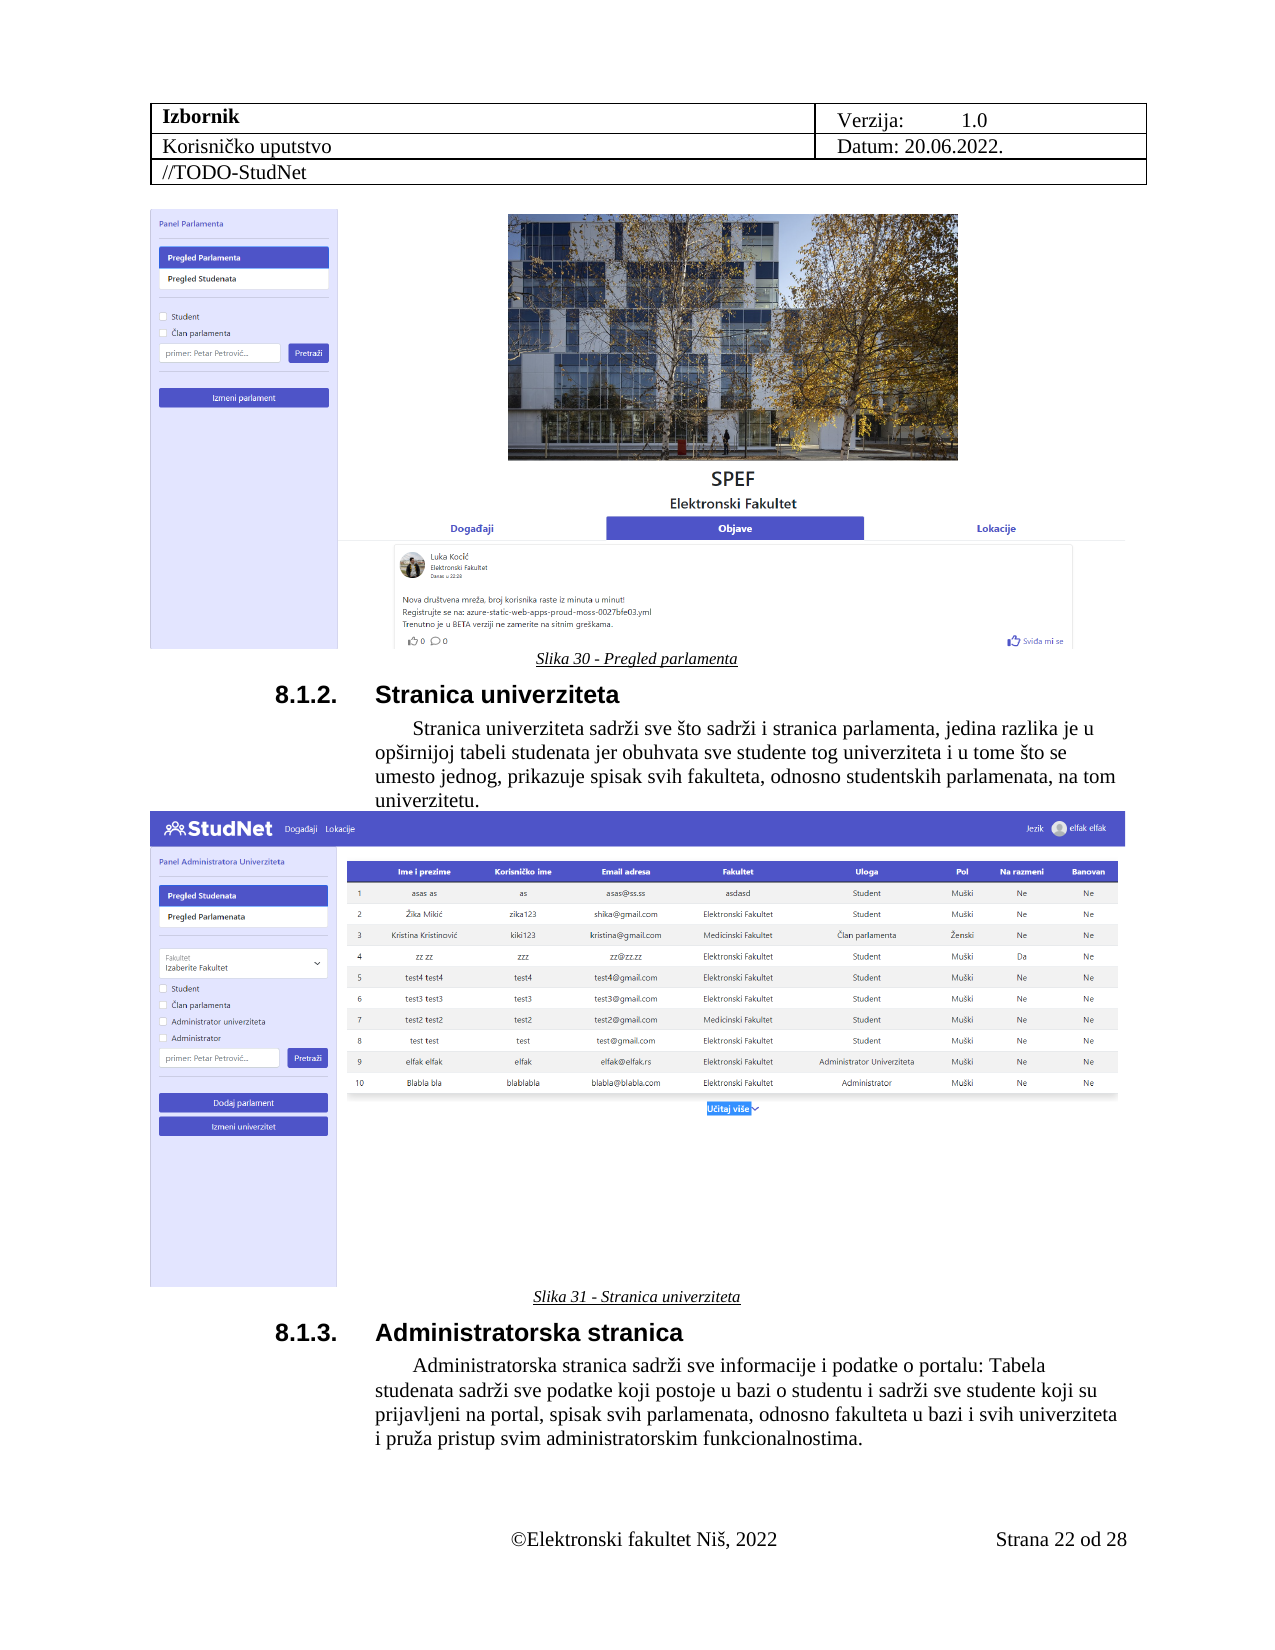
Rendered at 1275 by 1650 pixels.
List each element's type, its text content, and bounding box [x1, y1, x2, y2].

subtitle Administratorska stranica [337, 1318, 1125, 1347]
text Administratorska stranica sadrži sve informacije i podatke o portalu: Tabela studenata sadrži sve podatke koji postoje u bazi o studentu i sadrži sve studente koji su prijavljeni na portal, spisak svih parlamenata, odnosno fakulteta u bazi i svih univerziteta i pruža pristup svim administratorskim funkcionalnostima. [375, 1353, 1125, 1450]
subtitle Stranica univerziteta [337, 681, 1125, 709]
text Slika 31 - Stranica univerziteta [150, 1287, 1125, 1306]
picture [150, 209, 1125, 649]
picture [150, 811, 1125, 1287]
text Stranica univerziteta sadrži sve što sadrži i stranica parlamenta, jedina razlika je u opširnijoj tabeli studenata jer obuhvata sve studente tog univerziteta i u tome što se umesto jednog, prikazuje spisak svih fakulteta, odnosno studentskih parlamenata, na tom univerzitetu. [375, 716, 1125, 811]
text Slika 30 - Pregled parlamenta [150, 649, 1125, 668]
